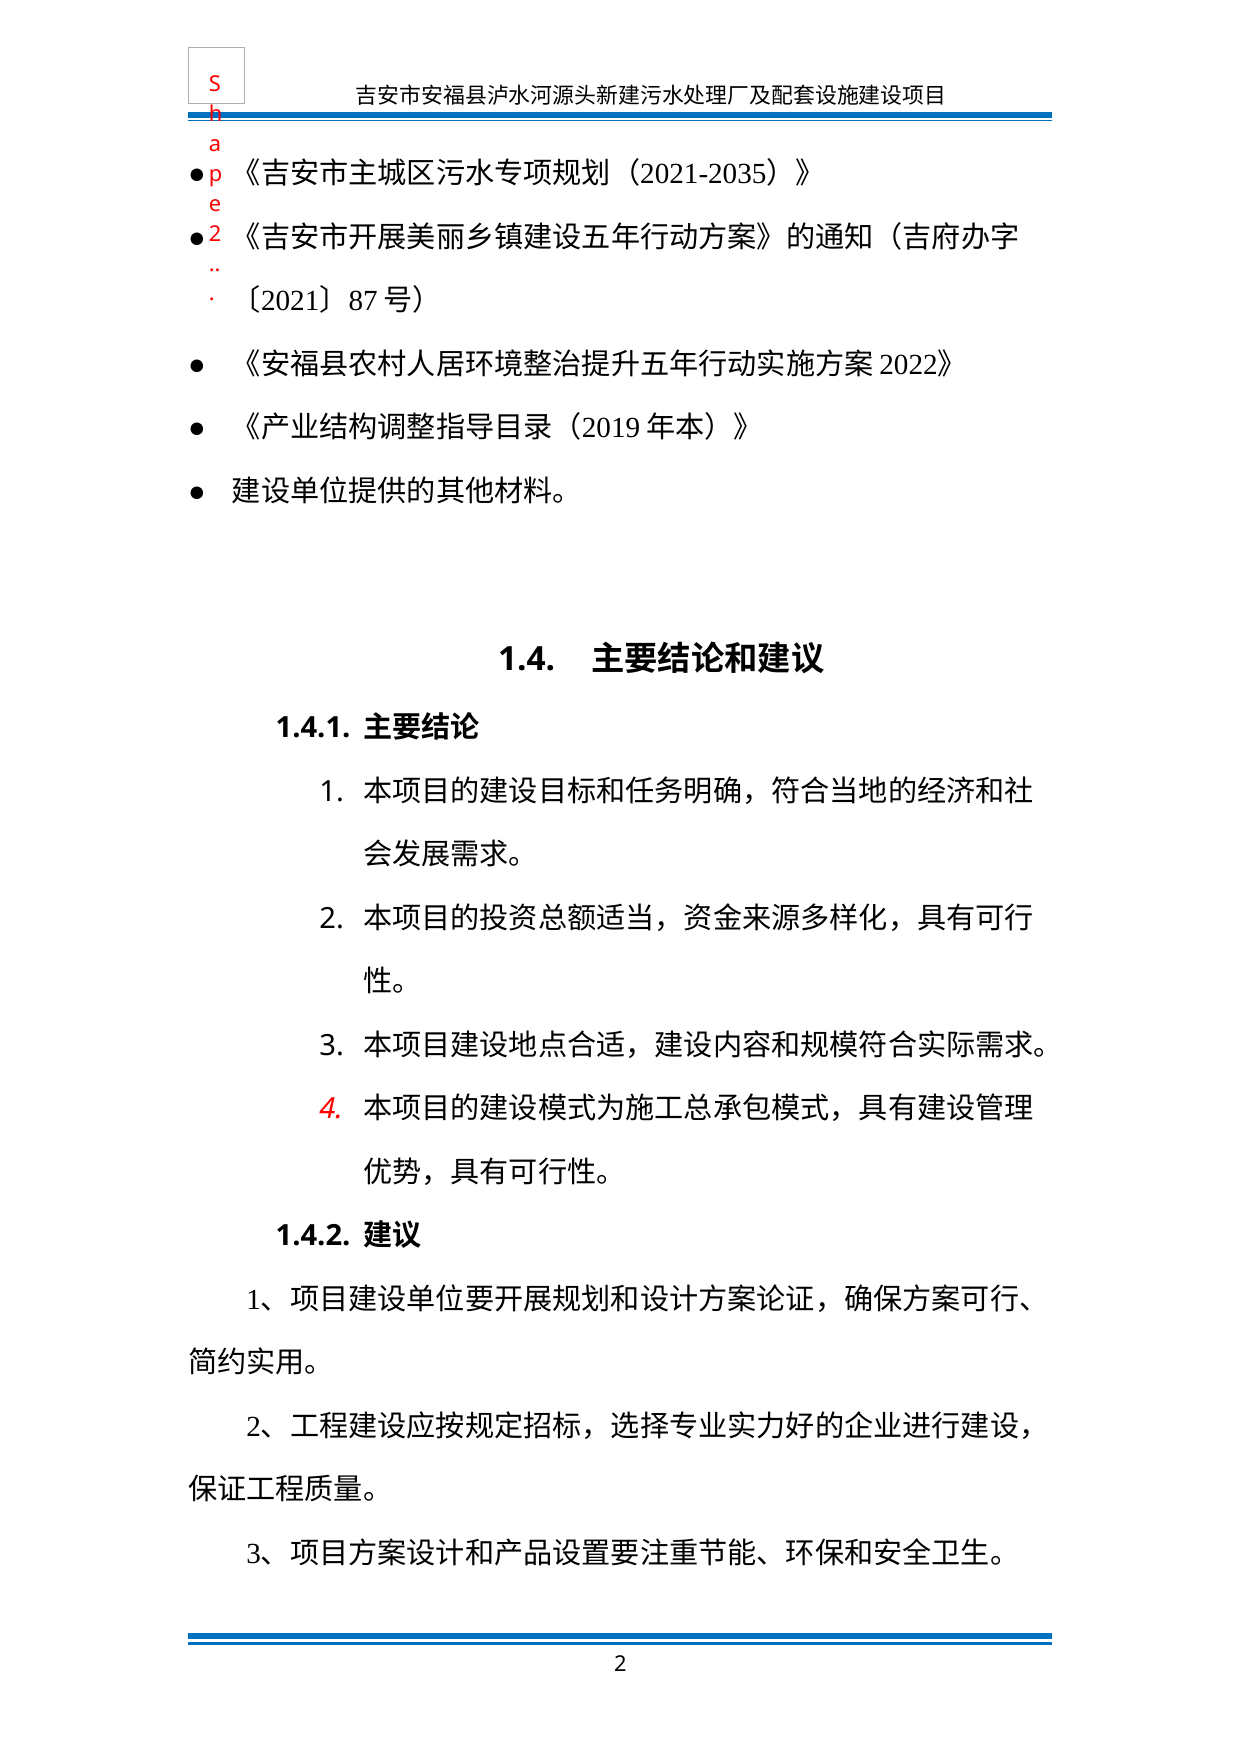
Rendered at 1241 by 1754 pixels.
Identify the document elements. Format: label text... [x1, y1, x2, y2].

list 《吉安市开展美丽乡镇建设五年行动方案》的通知（吉府办字〔2021〕87号） [188, 213, 1052, 319]
subtitle 主要结论和建议 [232, 631, 1052, 680]
list 主要结论 [275, 704, 1052, 746]
text 2、工程建设应按规定招标，选择专业实力好的企业进行建设，保证工程质量。 [188, 1402, 1052, 1508]
text 3、项目方案设计和产品设置要注重节能、环保和安全卫生。 [188, 1529, 1052, 1571]
list 建设单位提供的其他材料。 [188, 467, 1052, 509]
list 本项目建设地点合适，建设内容和规模符合实际需求。 [319, 1021, 1052, 1064]
list 本项目的投资总额适当，资金来源多样化，具有可行性。 [319, 894, 1052, 1000]
list 建议 [275, 1212, 1052, 1254]
list 本项目的建设目标和任务明确，符合当地的经济和社会发展需求。 [319, 767, 1052, 873]
list 《吉安市主城区污水专项规划（2021-2035）》 [188, 150, 1052, 192]
list 本项目的建设模式为施工总承包模式，具有建设管理优势，具有可行性。 [319, 1085, 1052, 1191]
list 《安福县农村人居环境整治提升五年行动实施方案2022》 [188, 340, 1052, 383]
text 1、项目建设单位要开展规划和设计方案论证，确保方案可行、简约实用。 [188, 1275, 1052, 1381]
list 《产业结构调整指导目录（2019年本）》 [188, 404, 1052, 446]
